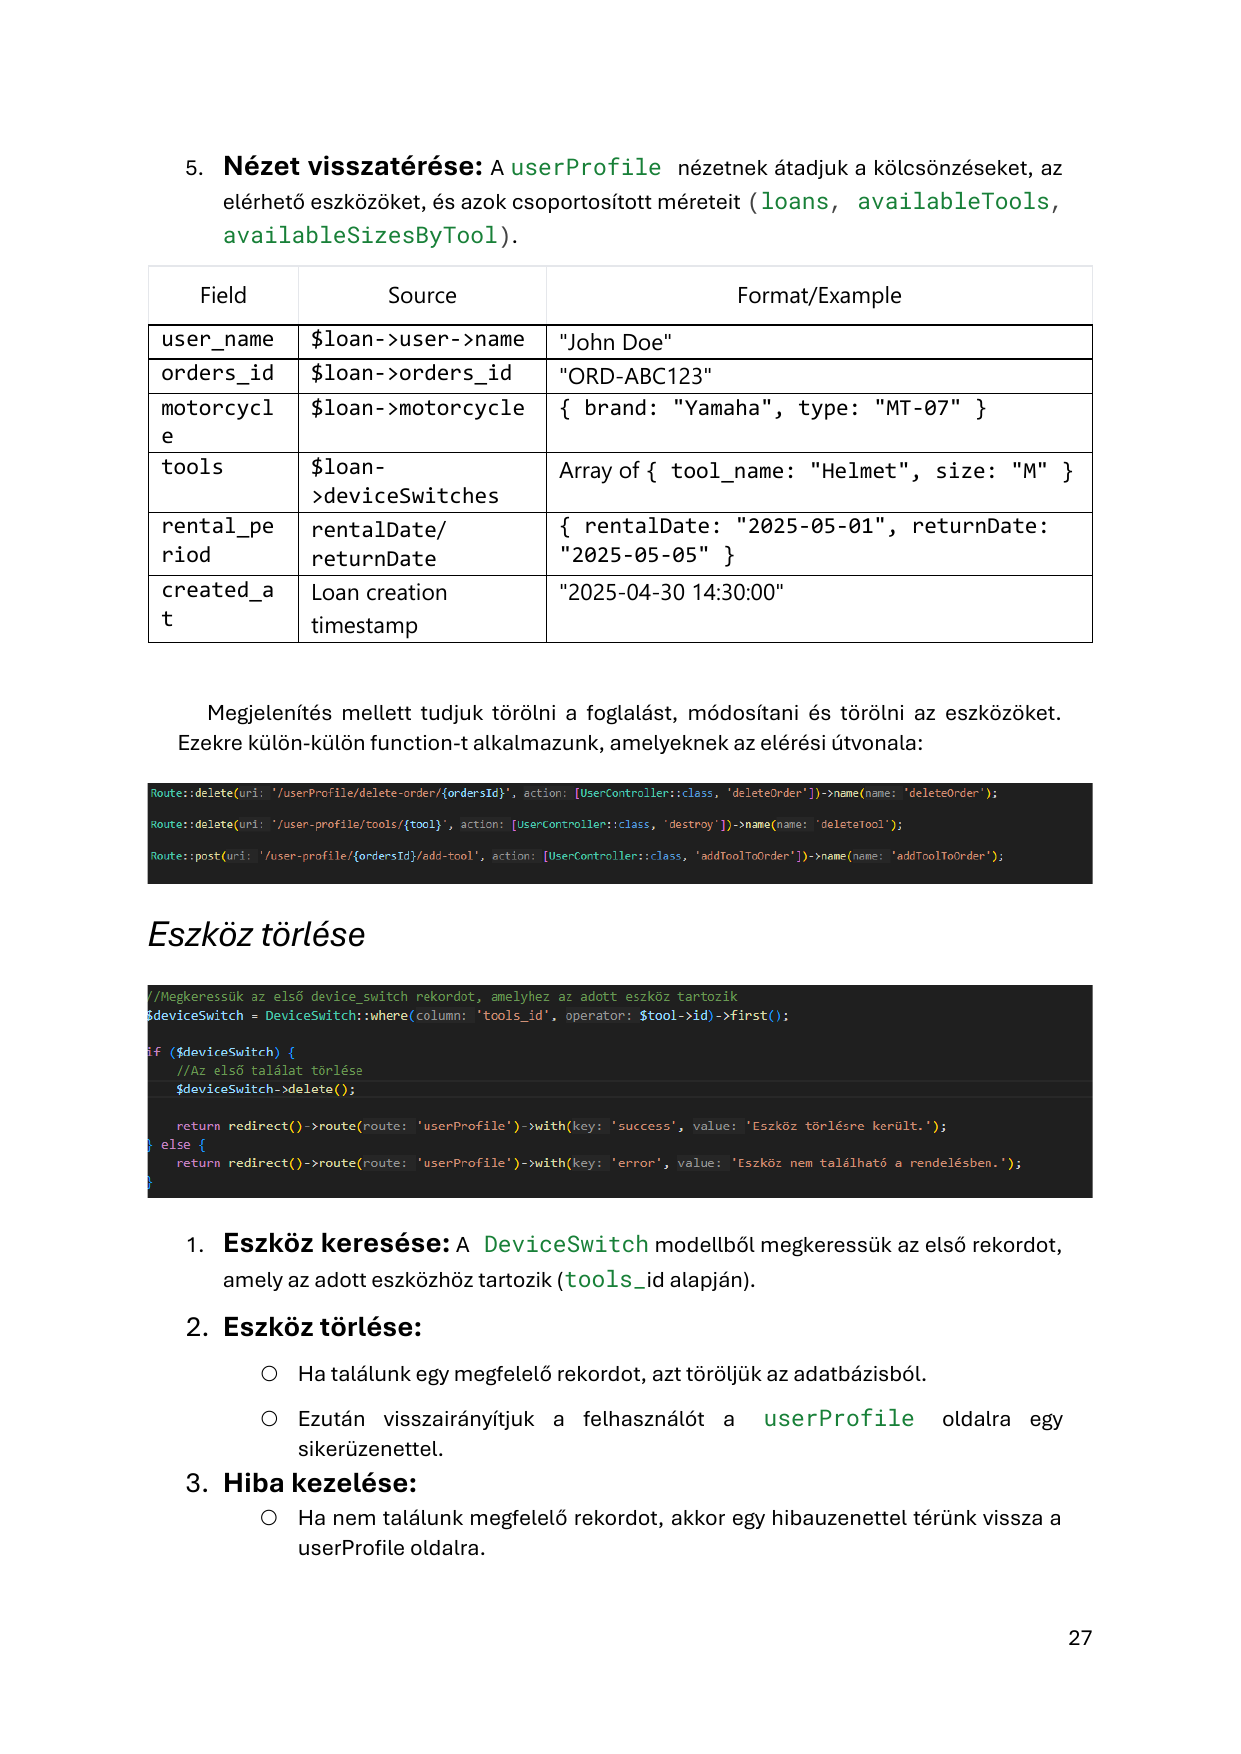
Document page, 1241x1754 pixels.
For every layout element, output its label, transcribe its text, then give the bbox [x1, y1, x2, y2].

table_header Field [149, 267, 298, 324]
list Ezután visszairányítjuk a felhasználót a userProfile oldalra egy sikerüzenettel. [261, 1402, 1063, 1463]
table_cell $loan->deviceSwitches [299, 453, 546, 511]
table_cell Array of { tool_name: "Helmet", size: "M" } [547, 453, 1092, 511]
table_header Source [299, 267, 546, 324]
subtitle Eszköz törlése [148, 911, 1063, 957]
table_cell $loan->orders_id [299, 360, 546, 392]
table_cell user_name [149, 326, 298, 358]
table_cell orders_id [149, 360, 298, 392]
table_cell $loan->motorcycle [299, 394, 546, 452]
table_header Format/Example [547, 267, 1092, 324]
list Eszköz keresése: A DeviceSwitch modellből megkeressük az első rekordot, amely az adott eszközhöz tartozik (tools_id alapján). [186, 1225, 1063, 1294]
picture [147, 985, 1093, 1198]
table_cell { rentalDate: "2025-05-01", returnDate: "2025-05-05" } [547, 513, 1092, 574]
list Ha nem találunk megfelelő rekordot, akkor egy hibauzenettel térünk vissza a userProfile oldalra. [260, 1504, 1063, 1562]
table_cell { brand: "Yamaha", type: "MT-07" } [547, 394, 1092, 452]
table_cell Loan creation timestamp [299, 576, 546, 642]
table_cell $loan->user->name [299, 326, 546, 358]
table_cell created_at [149, 576, 298, 642]
list Nézet visszatérése: A userProfile nézetnek átadjuk a kölcsönzéseket, az elérhető eszközöket, és azok csoportosított méreteit (loans, availableTools, availableSizesByTool). [185, 148, 1063, 250]
table_cell tools [149, 453, 298, 511]
table_cell "John Doe" [547, 326, 1092, 358]
table_cell motorcycle [149, 394, 298, 452]
picture [147, 783, 1093, 884]
table_cell rentalDate/returnDate [299, 513, 546, 574]
list Eszköz törlése: [186, 1309, 1063, 1344]
list Ha találunk egy megfelelő rekordot, azt töröljük az adatbázisból. [261, 1359, 1063, 1388]
table_cell rental_period [149, 513, 298, 574]
table_cell "2025-04-30 14:30:00" [547, 576, 1092, 642]
text Megjelenítés mellett tudjuk törölni a foglalást, módosítani és törölni az eszközöket. Ezekre külön-külön function-t alkalmazunk, amelyeknek az elérési útvonala: [177, 698, 1063, 757]
table_cell "ORD-ABC123" [547, 360, 1092, 392]
list Hiba kezelése: [185, 1465, 1063, 1501]
